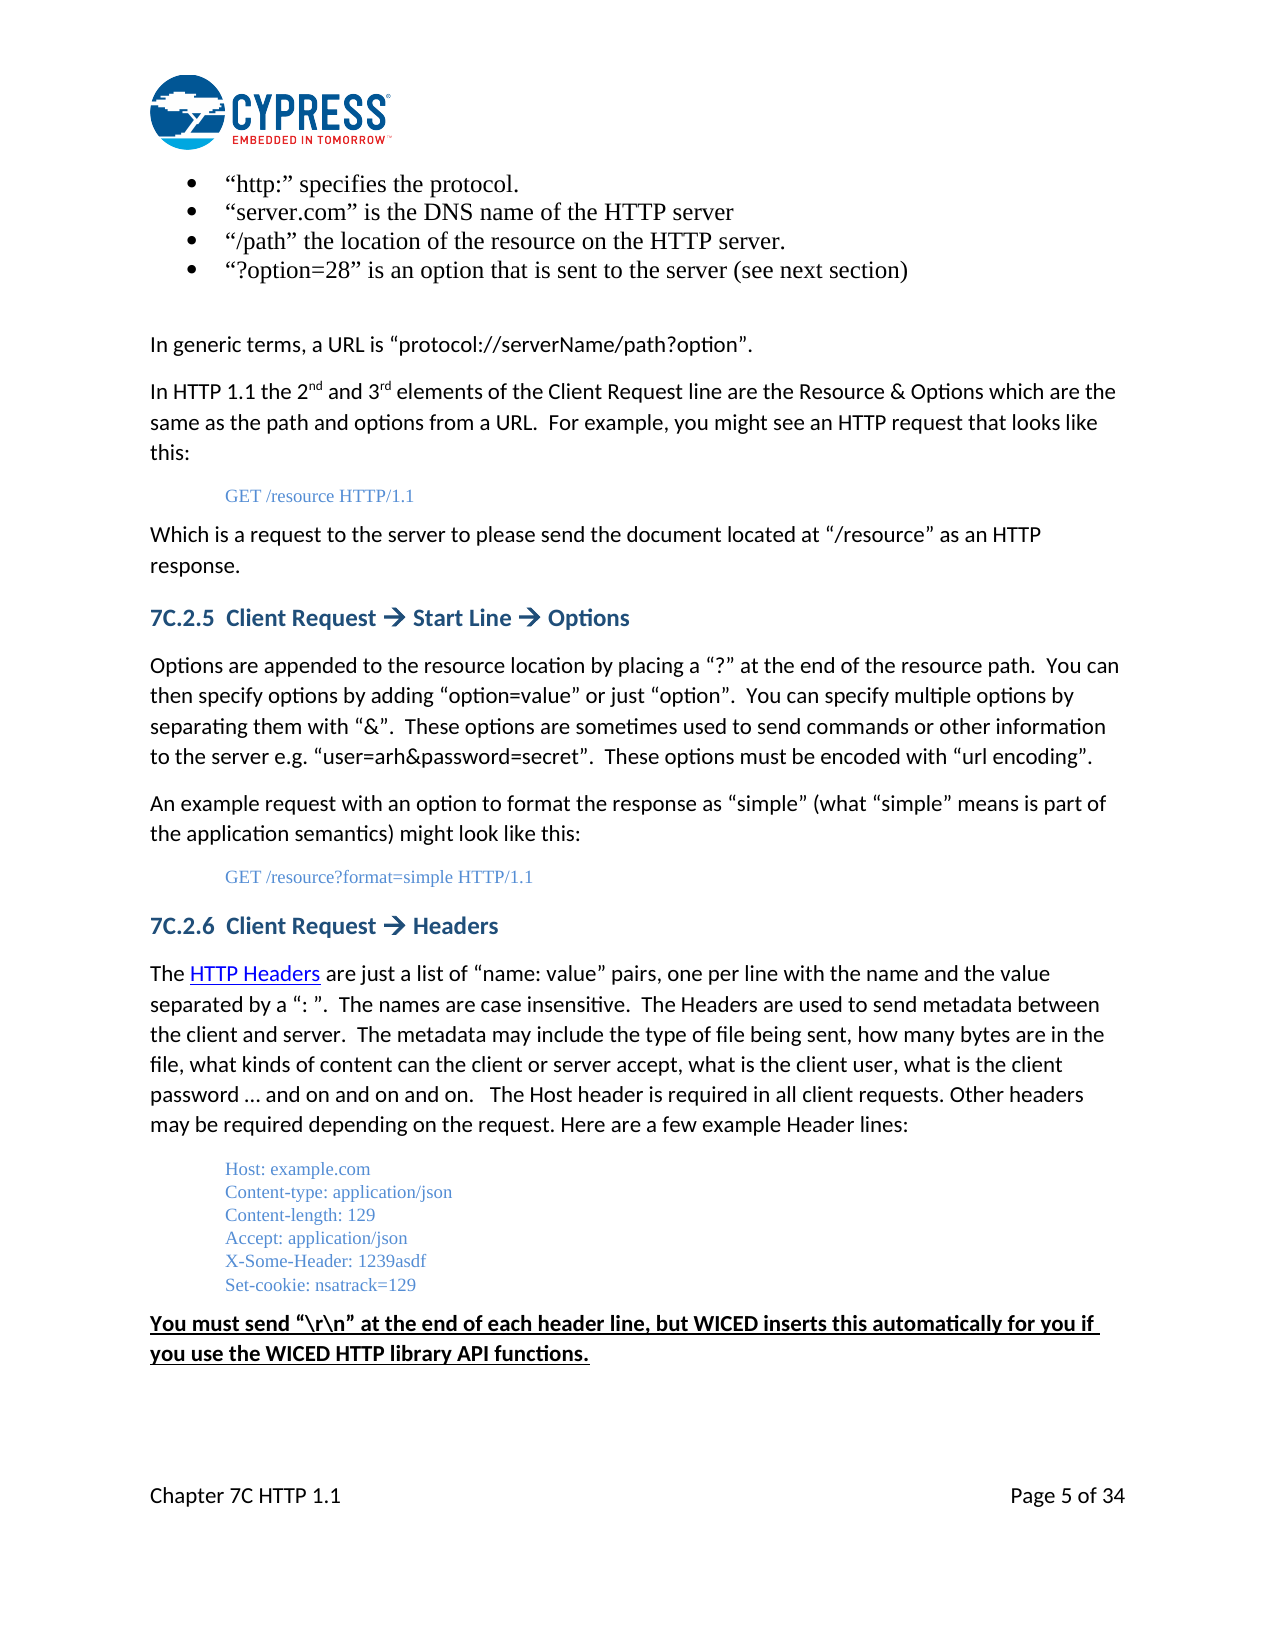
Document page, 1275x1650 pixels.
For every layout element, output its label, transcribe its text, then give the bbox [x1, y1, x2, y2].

picture [150, 75, 392, 150]
text X-Some-Header: 1239asdf [225, 1250, 1125, 1272]
list “?option=28” is an option that is sent to the server (see next section) [187, 255, 1125, 284]
text In generic terms, a URL is “protocol://serverName/path?option”. [150, 331, 1125, 359]
text In HTTP 1.1 the 2nd and 3rd elements of the Client Request line are the Resource & Options which are the same as the path and options from a URL. For example, you might see an HTTP request that looks like this: [150, 377, 1125, 466]
list “http:” specifies the protocol. [187, 169, 1125, 197]
text An example request with an option to format the response as “simple” (what “simple” means is part of the application semantics) might look like this: [150, 789, 1125, 847]
text You must send “\r\n” at the end of each header line, but WICED inserts this automatically for you if you use the WICED HTTP library API functions. [150, 1309, 1125, 1368]
list “server.com” is the DNS name of the HTTP server [187, 197, 1125, 226]
text GET /resource HTTP/1.1 [225, 485, 1125, 506]
text Set-cookie: nsatrack=129 [225, 1274, 1125, 1295]
subtitle Client Request Start Line Options [150, 602, 1125, 632]
text Which is a request to the server to please send the document located at “/resource” as an HTTP response. [150, 521, 1125, 579]
text Options are appended to the resource location by placing a “?” at the end of the resource path. You can then specify options by adding “option=value” or just “option”. You can specify multiple options by separating them with “&”. These options are sometimes used to send commands or other information to the server e.g. “user=arh&password=secret”. These options must be encoded with “url encoding”. [150, 651, 1125, 770]
list “/path” the location of the resource on the HTTP server. [187, 226, 1125, 255]
text Host: example.com [225, 1157, 1125, 1179]
text Content-length: 129 [225, 1204, 1125, 1226]
text The HTTP Headers are just a list of “name: value” pairs, one per line with the name and the value separated by a “: ”. The names are case insensitive. The Headers are used to send metadata between the client and server. The metadata may include the type of file being sent, how many bytes are in the file, what kinds of content can the client or server accept, what is the client user, what is the client password … and on and on and on. The Host header is required in all client requests. Other headers may be required depending on the request. Here are a few example Header lines: [150, 959, 1125, 1139]
text Content-type: application/json [225, 1181, 1125, 1202]
subtitle Client Request Headers [150, 910, 1125, 941]
text Accept: application/json [225, 1227, 1125, 1249]
text GET /resource?format=simple HTTP/1.1 [225, 866, 1125, 887]
